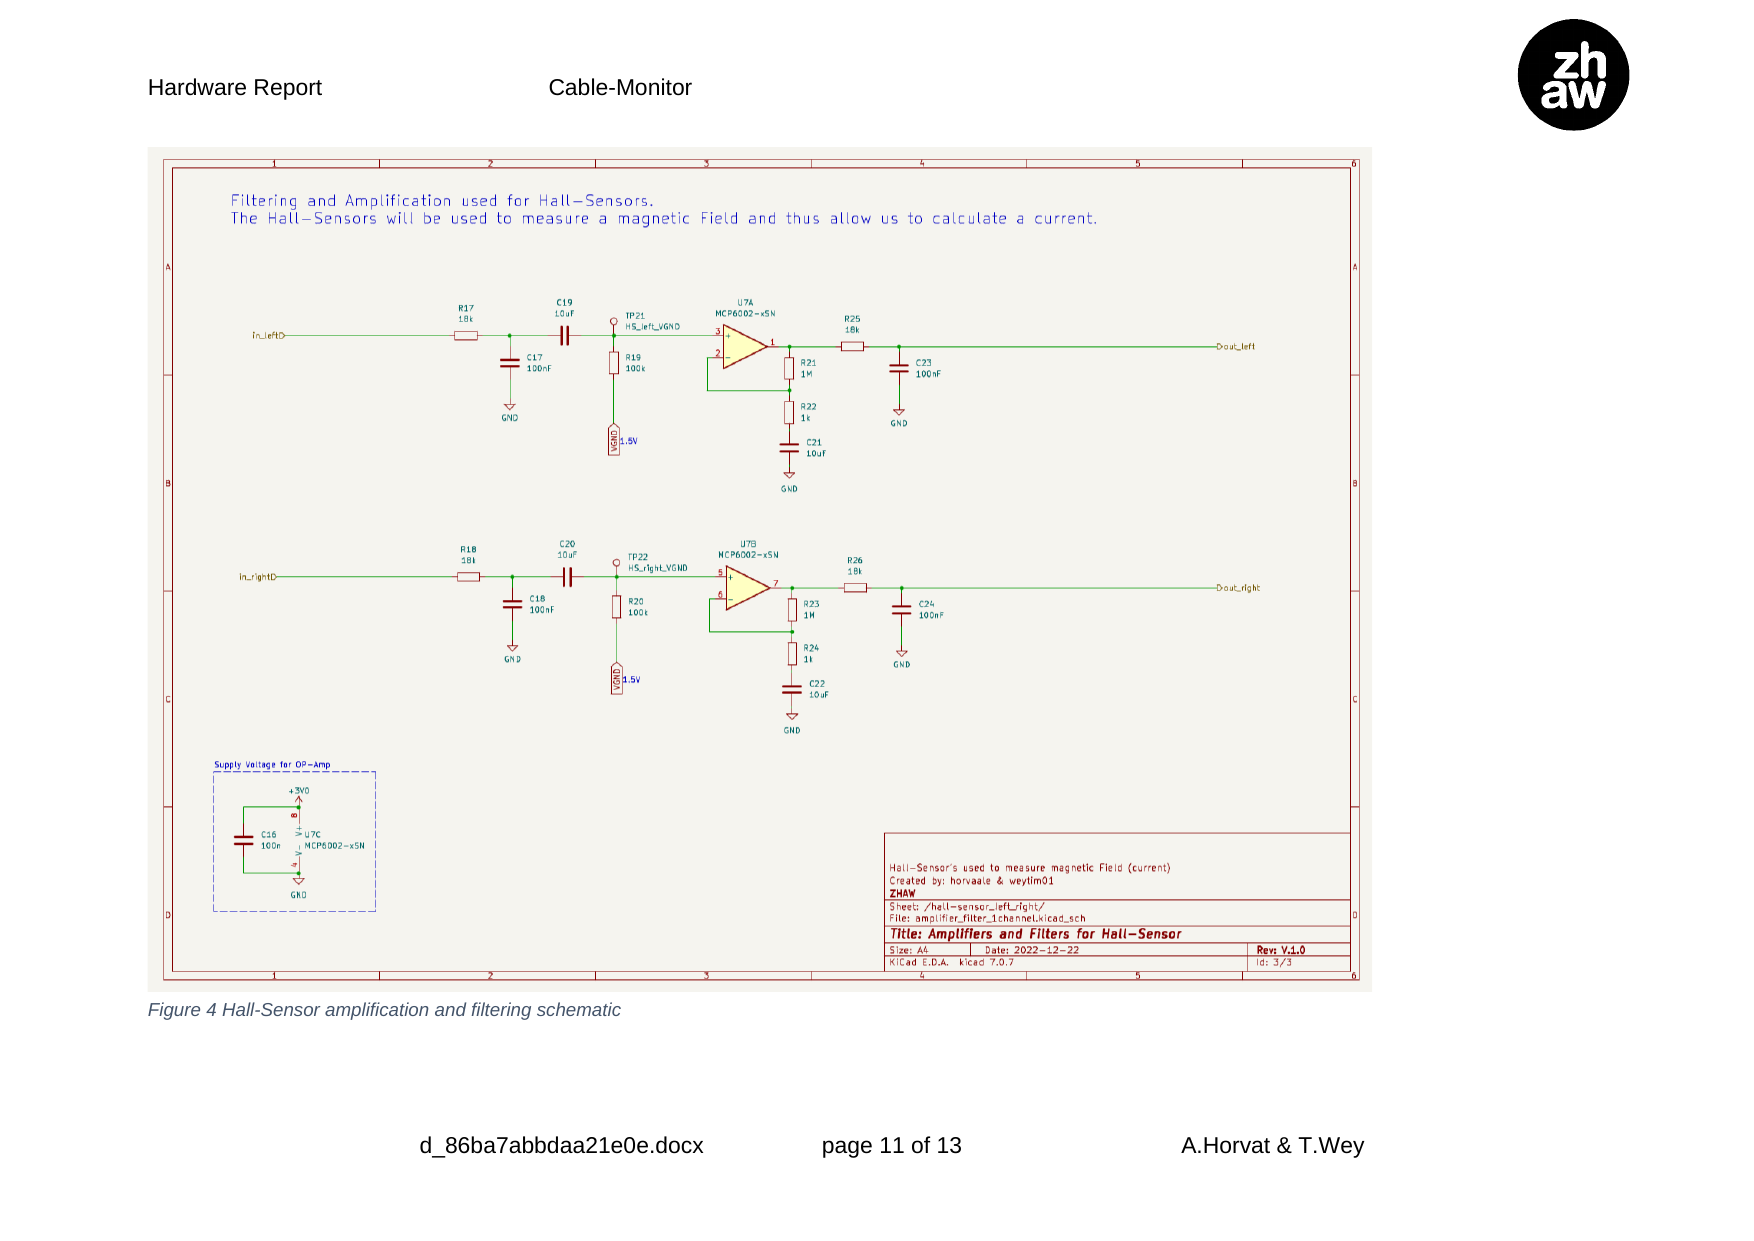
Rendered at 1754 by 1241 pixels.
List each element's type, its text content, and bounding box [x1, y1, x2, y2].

text Figure 4 Hall-Sensor amplification and filtering schematic [148, 999, 1636, 1021]
picture [147, 147, 1373, 992]
